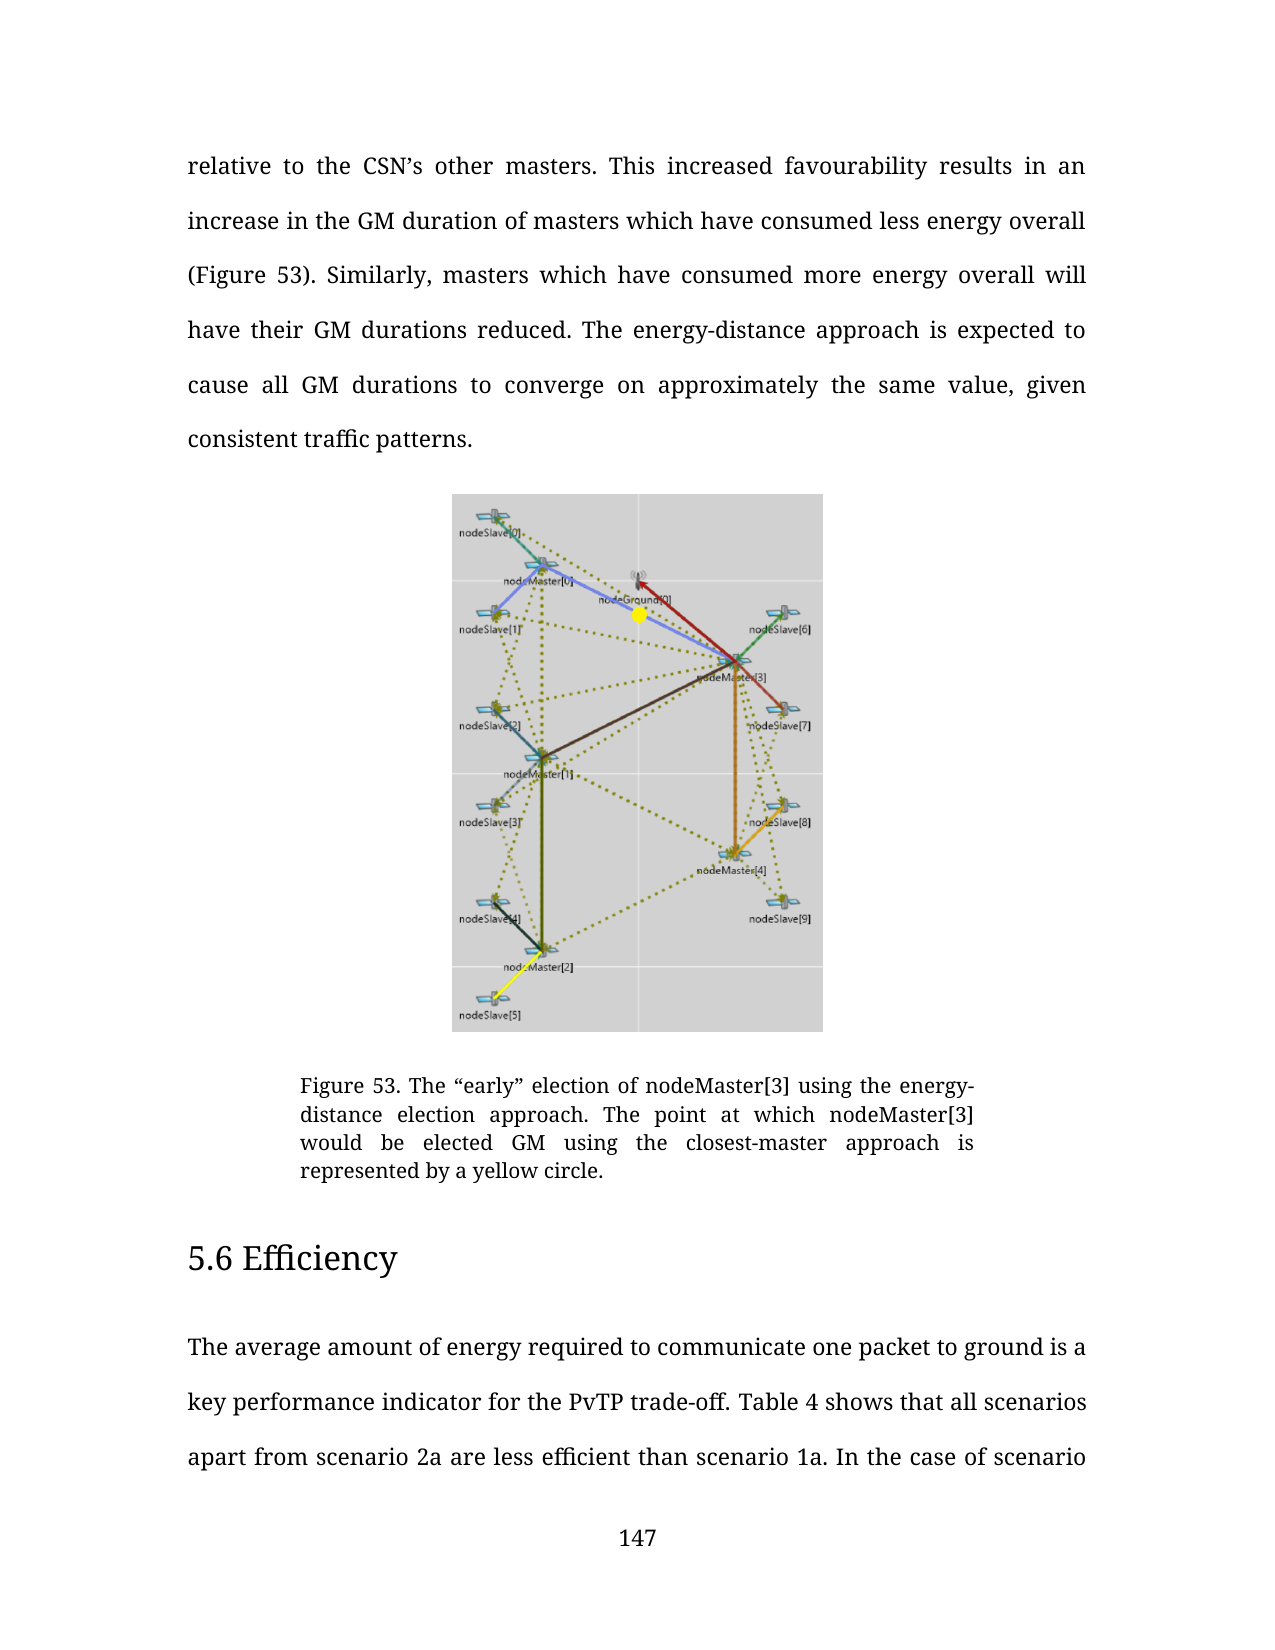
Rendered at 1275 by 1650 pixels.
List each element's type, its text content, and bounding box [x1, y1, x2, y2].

picture [452, 494, 823, 1032]
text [187, 1331, 1087, 1472]
subtitle Efficiency [187, 1235, 1087, 1281]
text Figure 53. The “early” election of nodeMaster[3] using the energy-distance election approach. The point at which nodeMaster[3] would be elected GM using the closest-master approach is represented by a yellow circle. [300, 1071, 975, 1185]
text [187, 150, 1087, 455]
